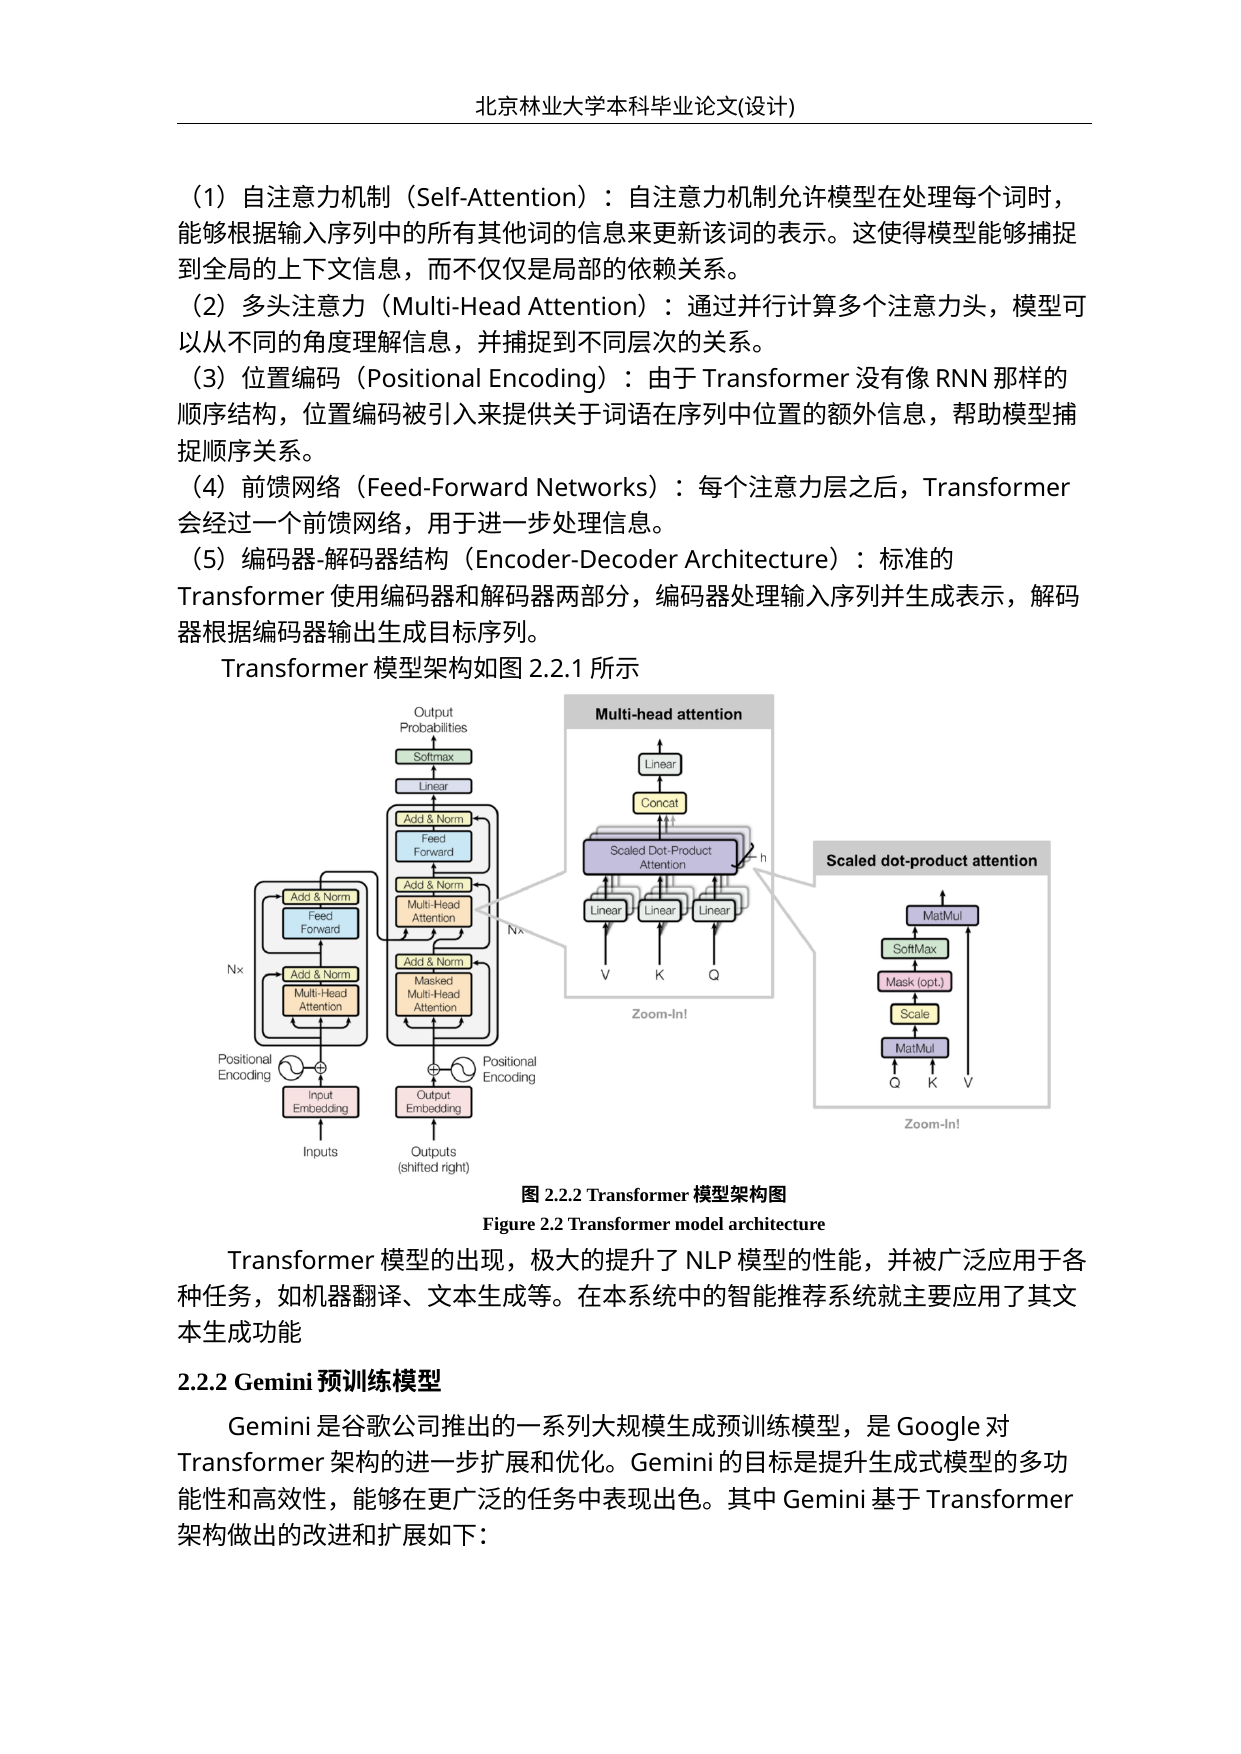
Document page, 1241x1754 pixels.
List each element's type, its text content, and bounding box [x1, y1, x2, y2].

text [177, 177, 1092, 286]
text （5）编码器-解码器结构（Encoder-Decoder Architecture）：标准的Transformer使用编码器和解码器两部分，编码器处理输入序列并生成表示，解码器根据编码器输出生成目标序列。 [177, 540, 1092, 648]
picture [205, 684, 1065, 1180]
text Gemini是谷歌公司推出的一系列大规模生成预训练模型，是Google对Transformer架构的进一步扩展和优化。Gemini的目标是提升生成式模型的多功能性和高效性，能够在更广泛的任务中表现出色。其中Gemini基于Transformer架构做出的改进和扩展如下： [177, 1407, 1092, 1552]
text Transformer模型架构如图2.2.1所示 [177, 648, 1092, 685]
text （3）位置编码（Positional Encoding）：由于Transformer没有像RNN那样的顺序结构，位置编码被引入来提供关于词语在序列中位置的额外信息，帮助模型捕捉顺序关系。 [177, 358, 1092, 467]
subtitle Gemini预训练模型 [177, 1361, 1092, 1398]
text （4）前馈网络（Feed-Forward Networks）：每个注意力层之后，Transformer会经过一个前馈网络，用于进一步处理信息。 [177, 467, 1092, 540]
text （2）多头注意力（Multi-Head Attention）：通过并行计算多个注意力头，模型可以从不同的角度理解信息，并捕捉到不同层次的关系。 [177, 286, 1092, 358]
text Transformer模型的出现，极大的提升了NLP模型的性能，并被广泛应用于各种任务，如机器翻译、文本生成等。在本系统中的智能推荐系统就主要应用了其文本生成功能 [177, 1240, 1092, 1349]
